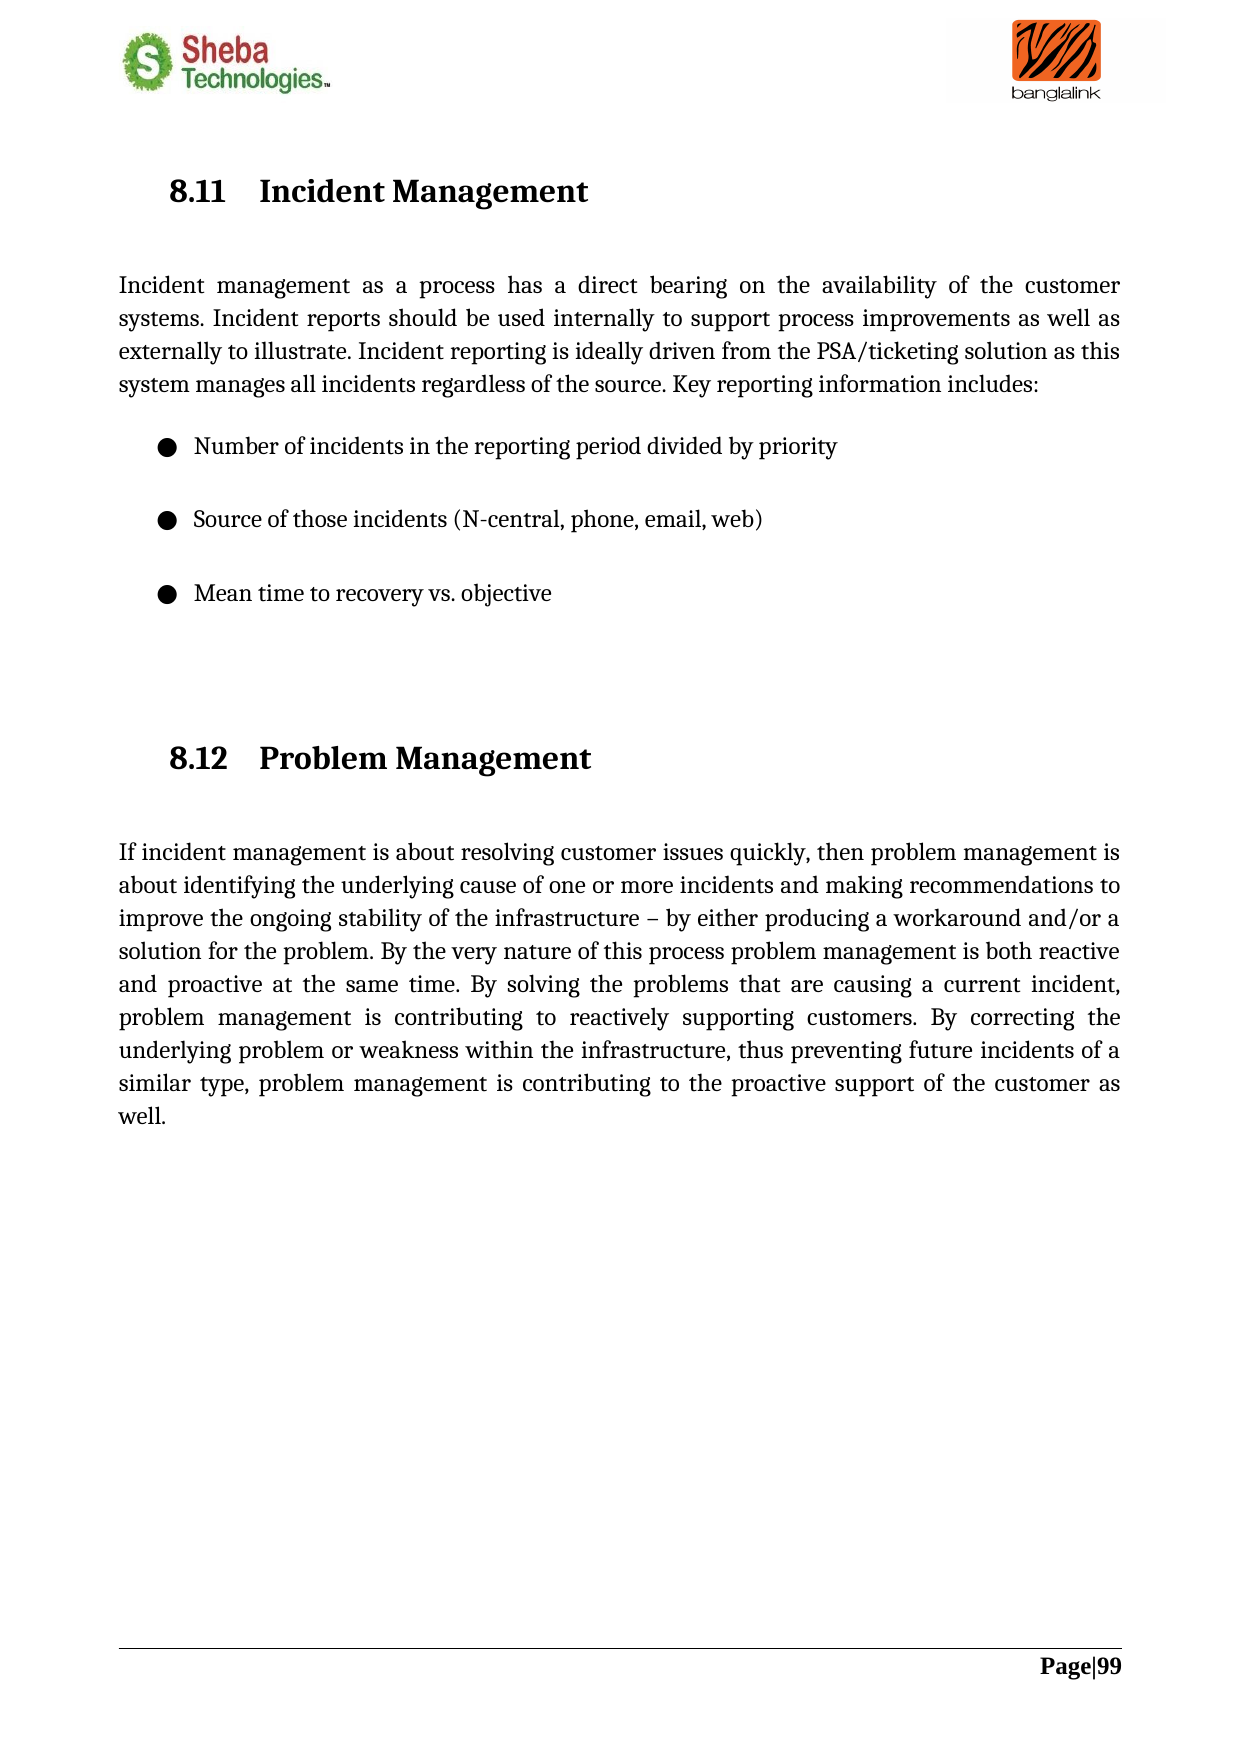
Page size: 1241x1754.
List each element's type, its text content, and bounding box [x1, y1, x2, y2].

text If incident management is about resolving customer issues quickly, then problem management is about identifying the underlying cause of one or more incidents and making recommendations to improve the ongoing stability of the infrastructure – by either producing a workaround and/or a solution for the problem. By the very nature of this process problem management is both reactive and proactive at the same time. By solving the problems that are causing a current incident, problem management is contributing to reactively supporting customers. By correcting the underlying problem or weakness within the infrastructure, thus preventing future incidents of a similar type, problem management is contributing to the proactive support of the customer as well. [118, 838, 1122, 1131]
subtitle Problem Management [169, 739, 1122, 778]
picture [118, 26, 338, 103]
list Mean time to recovery vs. objective [156, 564, 1122, 616]
list Number of incidents in the reporting period divided by priority [156, 417, 1122, 469]
list Source of those incidents (N-central, phone, email, web) [156, 491, 1122, 542]
picture [946, 18, 1167, 103]
subtitle Incident Management [169, 172, 1122, 211]
text Incident management as a process has a direct bearing on the availability of the customer systems. Incident reports should be used internally to support process improvements as well as externally to illustrate. Incident reporting is ideally driven from the PSA/ticketing solution as this system manages all incidents regardless of the source. Key reporting information includes: [118, 271, 1122, 399]
